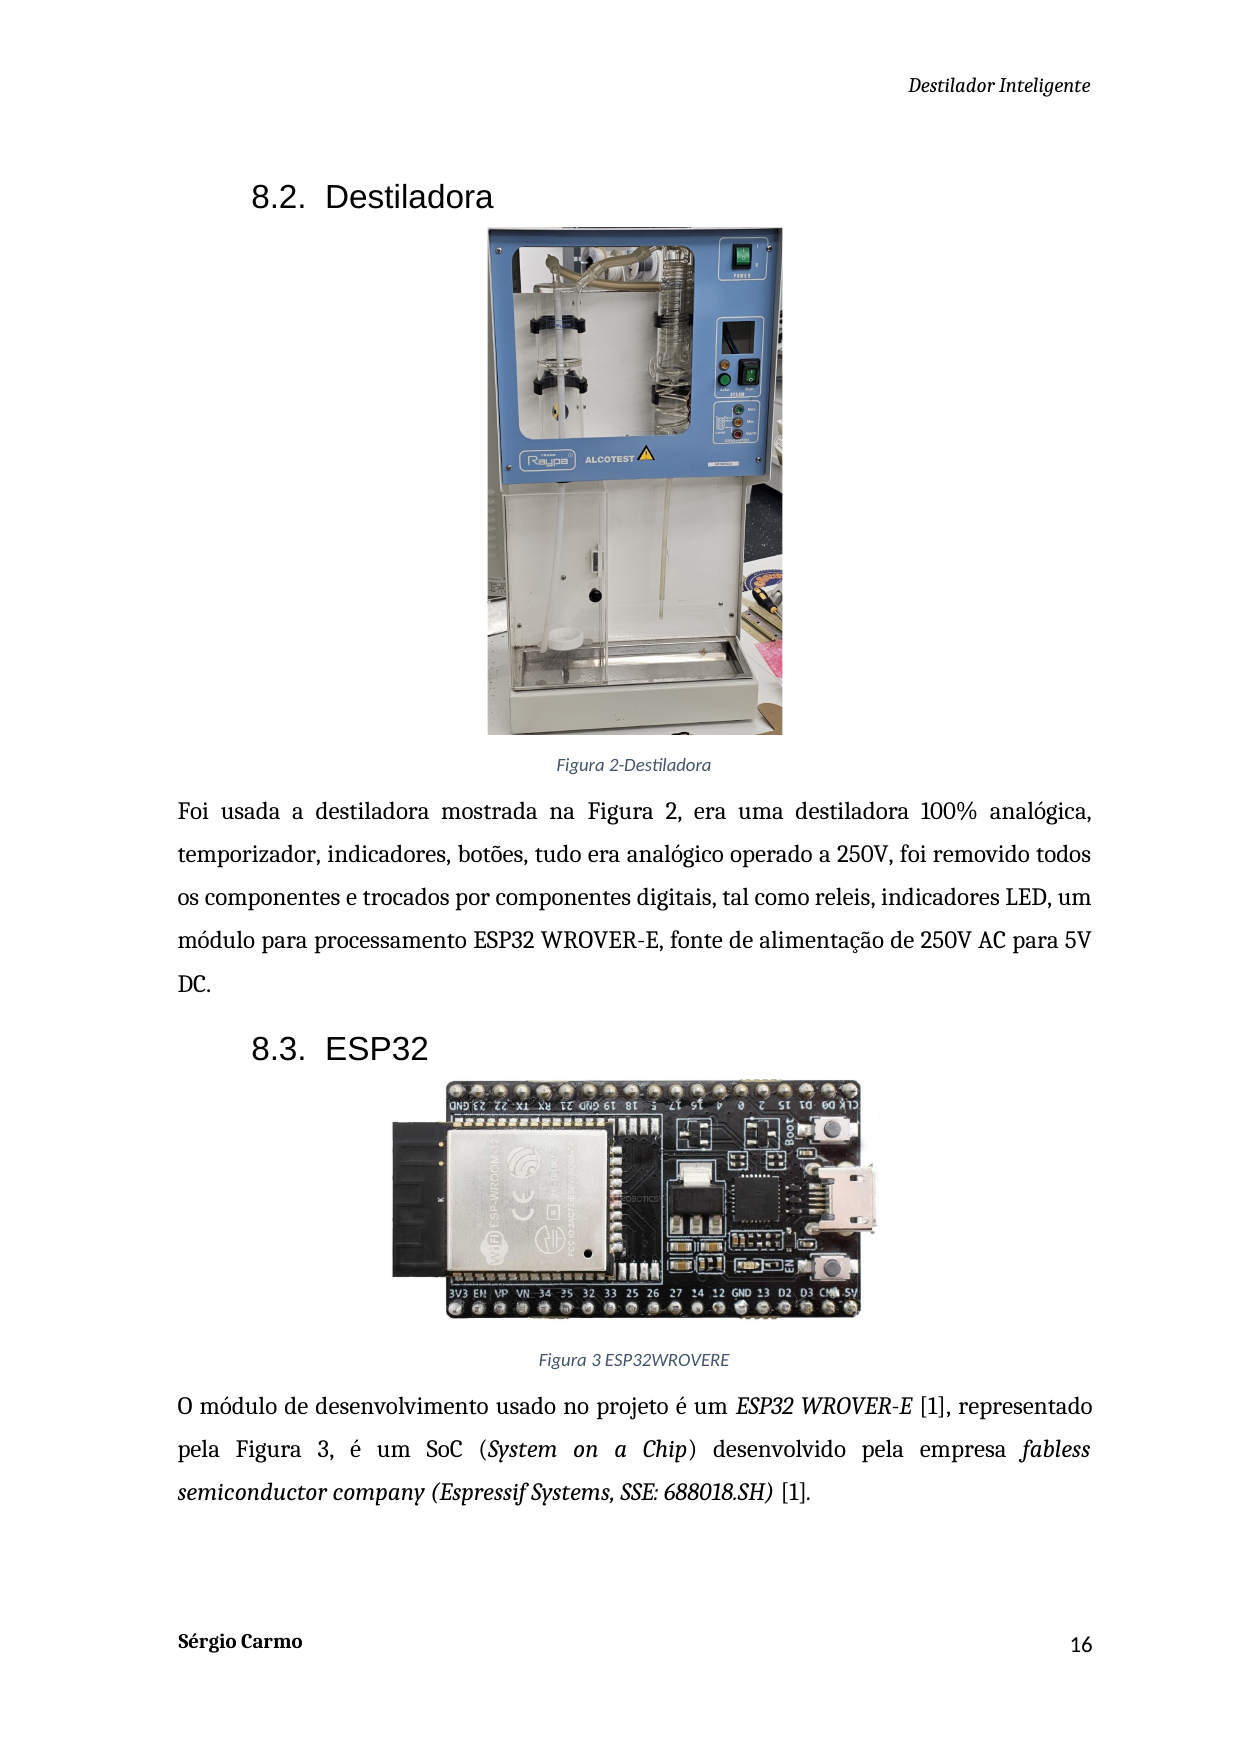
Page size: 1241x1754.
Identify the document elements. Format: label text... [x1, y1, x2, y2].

picture [388, 1079, 881, 1322]
subtitle ESP32 [251, 1029, 1092, 1068]
text Figura 2-Destiladora [177, 753, 1092, 776]
text Foi usada a destiladora mostrada na Figura 2, era uma destiladora 100% analógica, temporizador, indicadores, botões, tudo era analógico operado a 250V, foi removido todos os componentes e trocados por componentes digitais, tal como releis, indicadores LED, um módulo para processamento ESP32 WROVER-E, fonte de alimentação de 250V AC para 5V DC. [177, 797, 1092, 998]
text O módulo de desenvolvimento usado no projeto é um ESP32 WROVER-E, representado pela Figura 3, é um SoC (System on a Chip) desenvolvido pela empresa fabless semiconductor company (Espressif Systems, SSE: 688018.SH) . [177, 1392, 1092, 1507]
text Figura 3 ESP32­WROVER­E [177, 1348, 1092, 1371]
subtitle Destiladora [251, 177, 1092, 216]
picture [487, 227, 783, 735]
